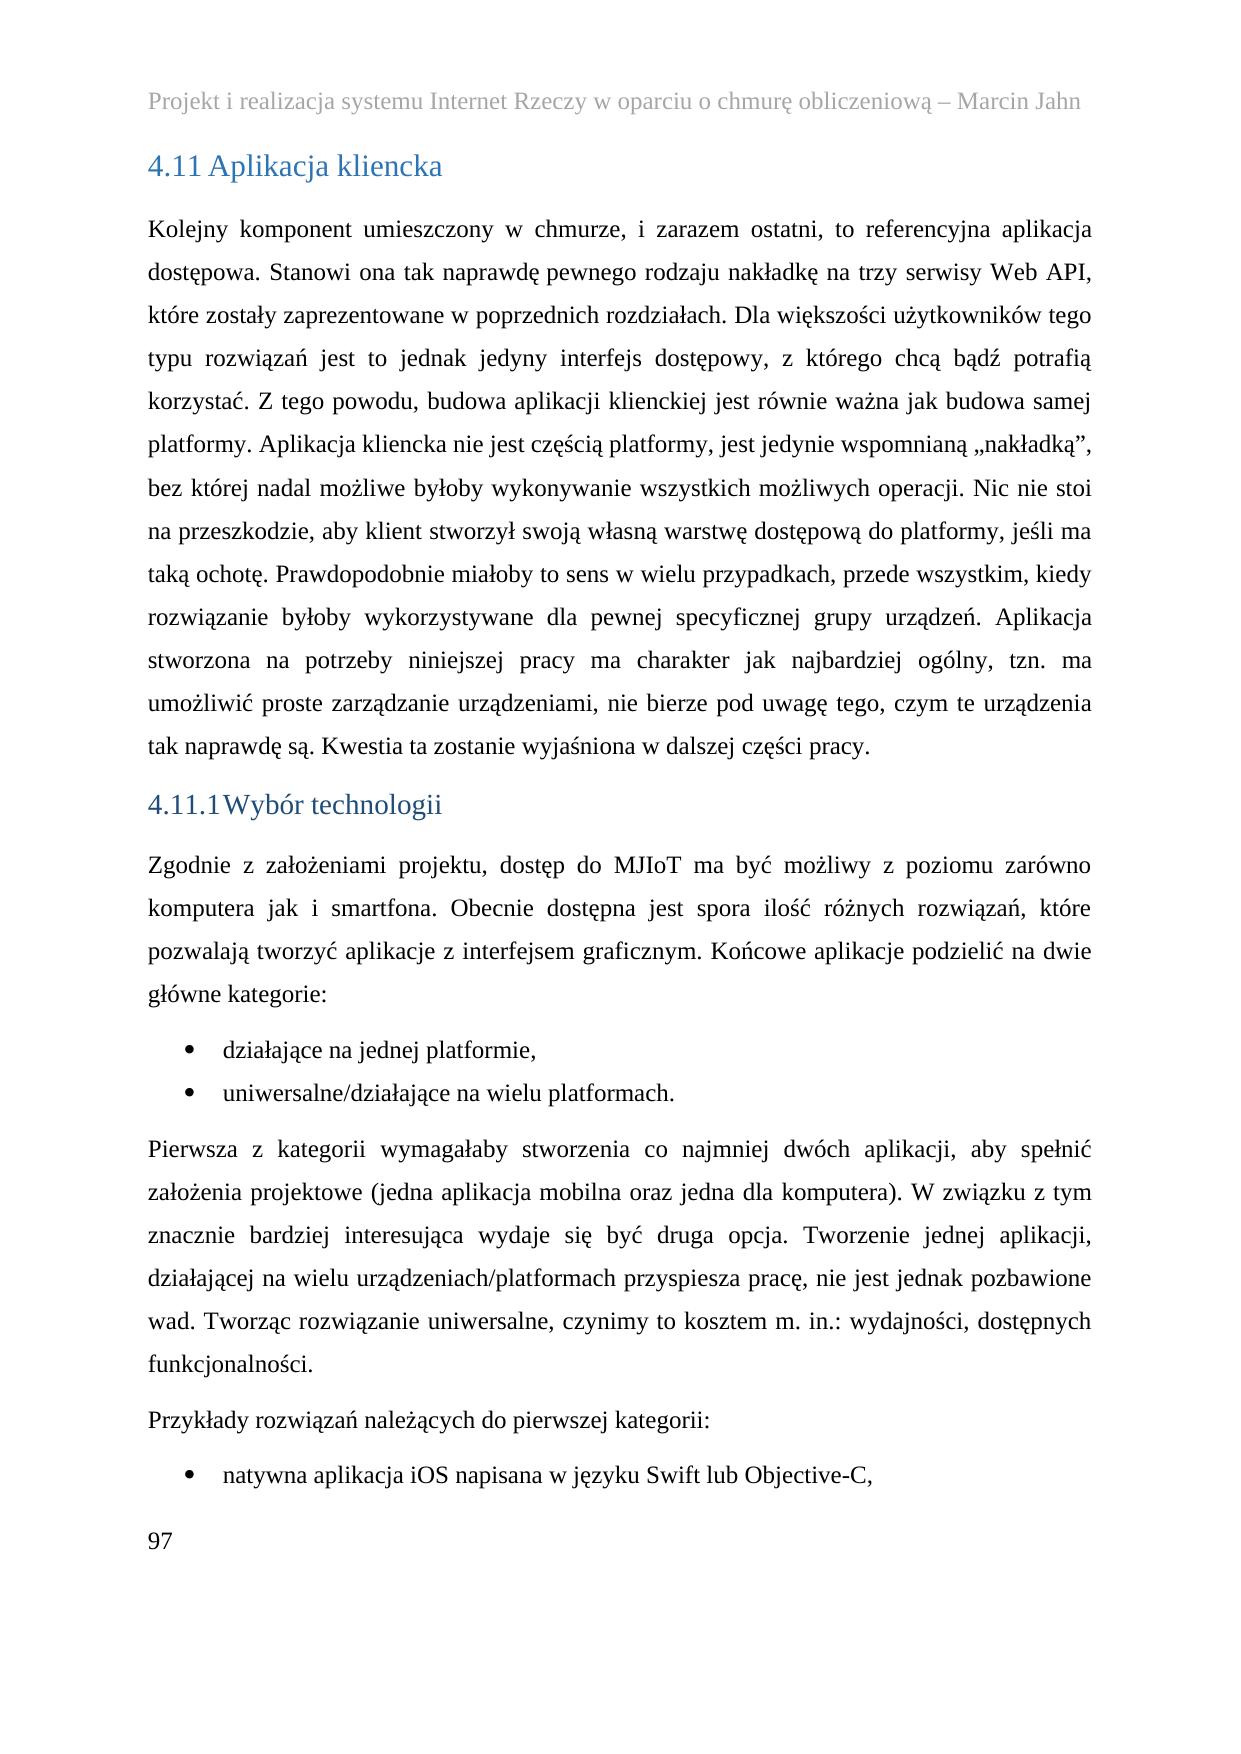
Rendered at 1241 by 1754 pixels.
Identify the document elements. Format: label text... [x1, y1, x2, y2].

text Pierwsza z kategorii wymagałaby stworzenia co najmniej dwóch aplikacji, aby spełnić założenia projektowe (jedna aplikacja mobilna oraz jedna dla komputera). W związku z tym znacznie bardziej interesująca wydaje się być druga opcja. Tworzenie jednej aplikacji, działającej na wielu urządzeniach/platformach przyspiesza pracę, nie jest jednak pozbawione wad. Tworząc rozwiązanie uniwersalne, czynimy to kosztem m. in.: wydajności, dostępnych funkcjonalności. [148, 1134, 1093, 1378]
text Przykłady rozwiązań należących do pierwszej kategorii: [148, 1405, 1093, 1434]
text Zgodnie z założeniami projektu, dostęp do MJIoT ma być możliwy z poziomu zarówno komputera jak i smartfona. Obecnie dostępna jest spora ilość różnych rozwiązań, które pozwalają tworzyć aplikacje z interfejsem graficznym. Końcowe aplikacje podzielić na dwie główne kategorie: [148, 850, 1093, 1008]
text Kolejny komponent umieszczony w chmurze, i zarazem ostatni, to referencyjna aplikacja dostępowa. Stanowi ona tak naprawdę pewnego rodzaju nakładkę na trzy serwisy Web API, które zostały zaprezentowane w poprzednich rozdziałach. Dla większości użytkowników tego typu rozwiązań jest to jednak jedyny interfejs dostępowy, z którego chcą bądź potrafią korzystać. Z tego powodu, budowa aplikacji klienckiej jest równie ważna jak budowa samej platformy. Aplikacja kliencka nie jest częścią platformy, jest jedynie wspomnianą „nakładką”, bez której nadal możliwe byłoby wykonywanie wszystkich możliwych operacji. Nic nie stoi na przeszkodzie, aby klient stworzył swoją własną warstwę dostępową do platformy, jeśli ma taką ochotę. Prawdopodobnie miałoby to sens w wielu przypadkach, przede wszystkim, kiedy rozwiązanie byłoby wykorzystywane dla pewnej specyficznej grupy urządzeń. Aplikacja stworzona na potrzeby niniejszej pracy ma charakter jak najbardziej ogólny, tzn. ma umożliwić proste zarządzanie urządzeniami, nie bierze pod uwagę tego, czym te urządzenia tak naprawdę są. Kwestia ta zostanie wyjaśniona w dalszej części pracy. [148, 214, 1093, 760]
list działające na jednej platformie, [185, 1035, 1093, 1064]
subtitle Wybór technologii [148, 787, 1093, 821]
list uniwersalne/działające na wielu platformach. [185, 1078, 1093, 1107]
subtitle Aplikacja kliencka [148, 148, 1093, 183]
list natywna aplikacja iOS napisana w języku Swift lub Objective-C, [185, 1461, 1093, 1489]
